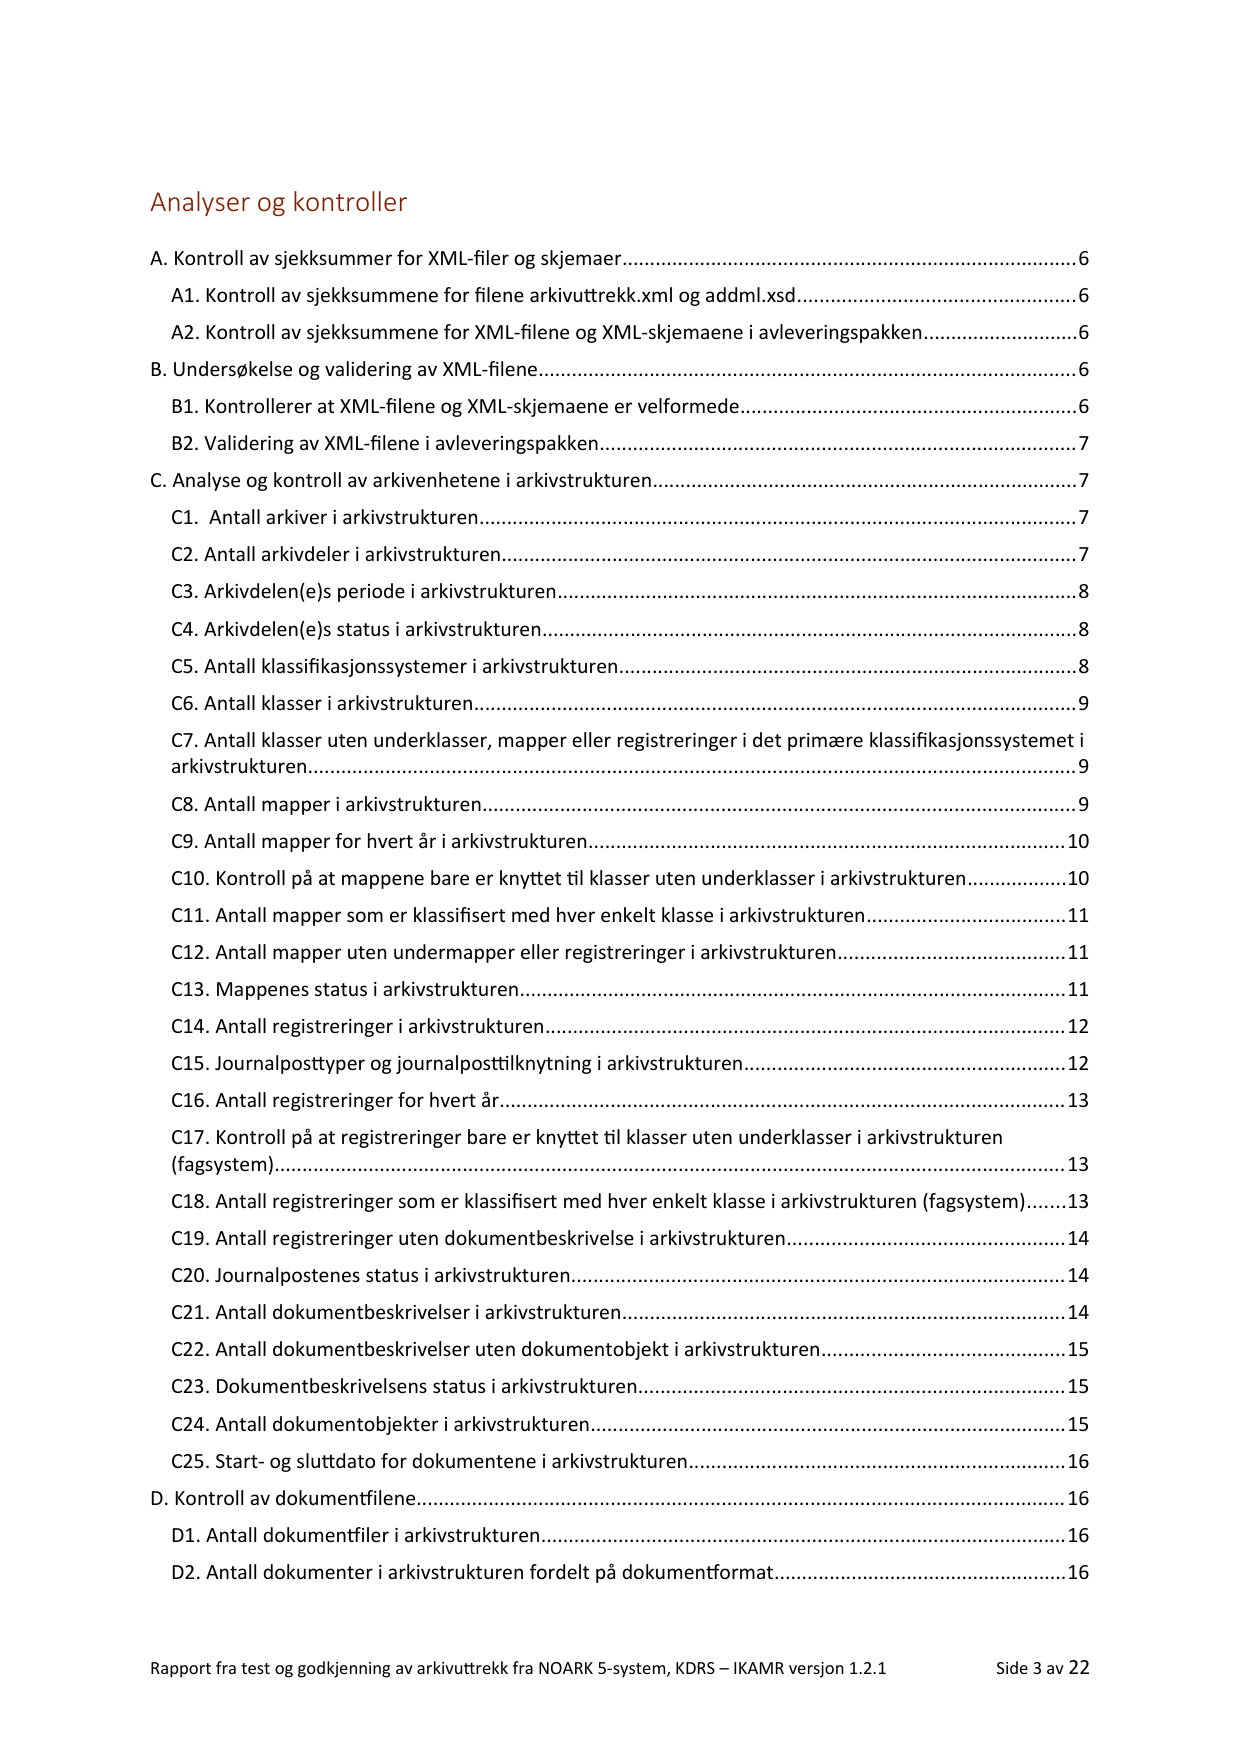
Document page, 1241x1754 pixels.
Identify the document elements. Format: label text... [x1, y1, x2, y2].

text A. Kontroll av sjekksummer for XML-filer og skjemaer 6 [150, 244, 1090, 271]
text C6. Antall klasser i arkivstrukturen 9 [171, 689, 1090, 716]
text C23. Dokumentbeskrivelsens status i arkivstrukturen 15 [171, 1373, 1090, 1399]
text C24. Antall dokumentobjekter i arkivstrukturen 15 [171, 1410, 1090, 1436]
text C20. Journalpostenes status i arkivstrukturen 14 [171, 1261, 1090, 1288]
text A2. Kontroll av sjekksummene for XML-filene og XML-skjemaene i avleveringspakken 6 [171, 318, 1090, 345]
subtitle Analyser og kontroller [150, 183, 1090, 219]
text C22. Antall dokumentbeskrivelser uten dokumentobjekt i arkivstrukturen 15 [171, 1336, 1090, 1362]
text D1. Antall dokumentfiler i arkivstrukturen 16 [171, 1521, 1090, 1548]
text C17. Kontroll på at registreringer bare er knyttet til klasser uten underklasser i arkivstrukturen (fagsystem) 13 [171, 1123, 1090, 1177]
text C2. Antall arkivdeler i arkivstrukturen 7 [171, 541, 1090, 567]
text C9. Antall mapper for hvert år i arkivstrukturen 10 [171, 827, 1090, 853]
text C4. Arkivdelen(e)s status i arkivstrukturen 8 [171, 615, 1090, 641]
text C5. Antall klassifikasjonssystemer i arkivstrukturen 8 [171, 652, 1090, 678]
text C18. Antall registreringer som er klassifisert med hver enkelt klasse i arkivstrukturen (fagsystem) 13 [171, 1187, 1090, 1214]
text B2. Validering av XML-filene i avleveringspakken 7 [171, 429, 1090, 456]
text D. Kontroll av dokumentfilene 16 [150, 1484, 1090, 1511]
text C13. Mappenes status i arkivstrukturen 11 [171, 975, 1090, 1002]
text B. Undersøkelse og validering av XML-filene 6 [150, 355, 1090, 382]
text C21. Antall dokumentbeskrivelser i arkivstrukturen 14 [171, 1298, 1090, 1325]
text B1. Kontrollerer at XML-filene og XML-skjemaene er velformede 6 [171, 392, 1090, 419]
text C1. Antall arkiver i arkivstrukturen 7 [171, 503, 1090, 530]
text C3. Arkivdelen(e)s periode i arkivstrukturen 8 [171, 578, 1090, 604]
text C7. Antall klasser uten underklasser, mapper eller registreringer i det primære klassifikasjonssystemet i arkivstrukturen 9 [171, 726, 1090, 779]
text C25. Start- og sluttdato for dokumentene i arkivstrukturen 16 [171, 1447, 1090, 1473]
text C. Analyse og kontroll av arkivenhetene i arkivstrukturen 7 [150, 466, 1090, 493]
text C11. Antall mapper som er klassifisert med hver enkelt klasse i arkivstrukturen 11 [171, 901, 1090, 928]
text A1. Kontroll av sjekksummene for filene arkivuttrekk.xml og addml.xsd 6 [171, 281, 1090, 308]
text C16. Antall registreringer for hvert år 13 [171, 1086, 1090, 1113]
text C14. Antall registreringer i arkivstrukturen 12 [171, 1012, 1090, 1039]
text D2. Antall dokumenter i arkivstrukturen fordelt på dokumentformat 16 [171, 1558, 1090, 1585]
text C12. Antall mapper uten undermapper eller registreringer i arkivstrukturen 11 [171, 938, 1090, 965]
text C8. Antall mapper i arkivstrukturen 9 [171, 790, 1090, 816]
text C10. Kontroll på at mappene bare er knyttet til klasser uten underklasser i arkivstrukturen 10 [171, 864, 1090, 891]
text C15. Journalposttyper og journalposttilknytning i arkivstrukturen 12 [171, 1049, 1090, 1076]
text C19. Antall registreringer uten dokumentbeskrivelse i arkivstrukturen 14 [171, 1224, 1090, 1251]
